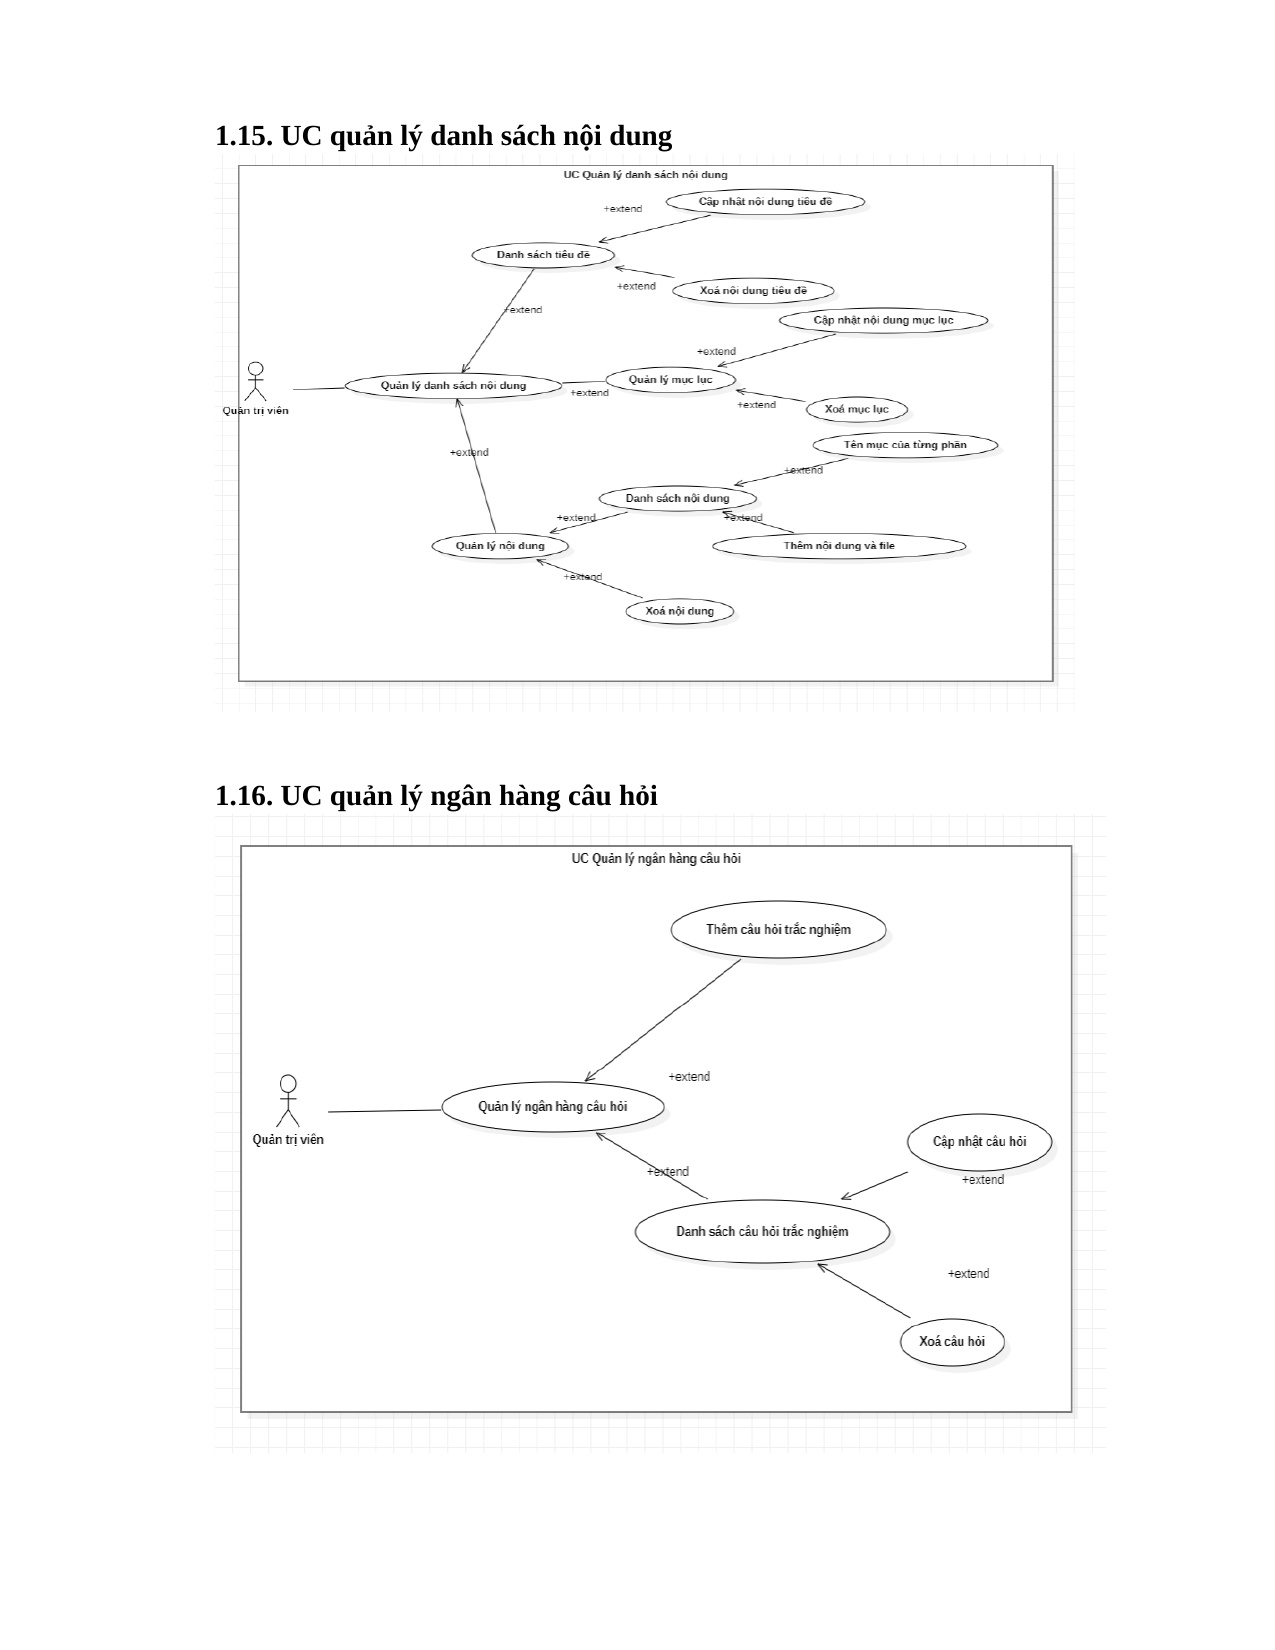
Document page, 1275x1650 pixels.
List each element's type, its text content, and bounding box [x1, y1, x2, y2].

subtitle UC quản lý danh sách nội dung [215, 118, 1157, 152]
subtitle UC quản lý ngân hàng câu hỏi [215, 778, 1157, 812]
picture [214, 154, 1075, 712]
picture [214, 814, 1106, 1453]
